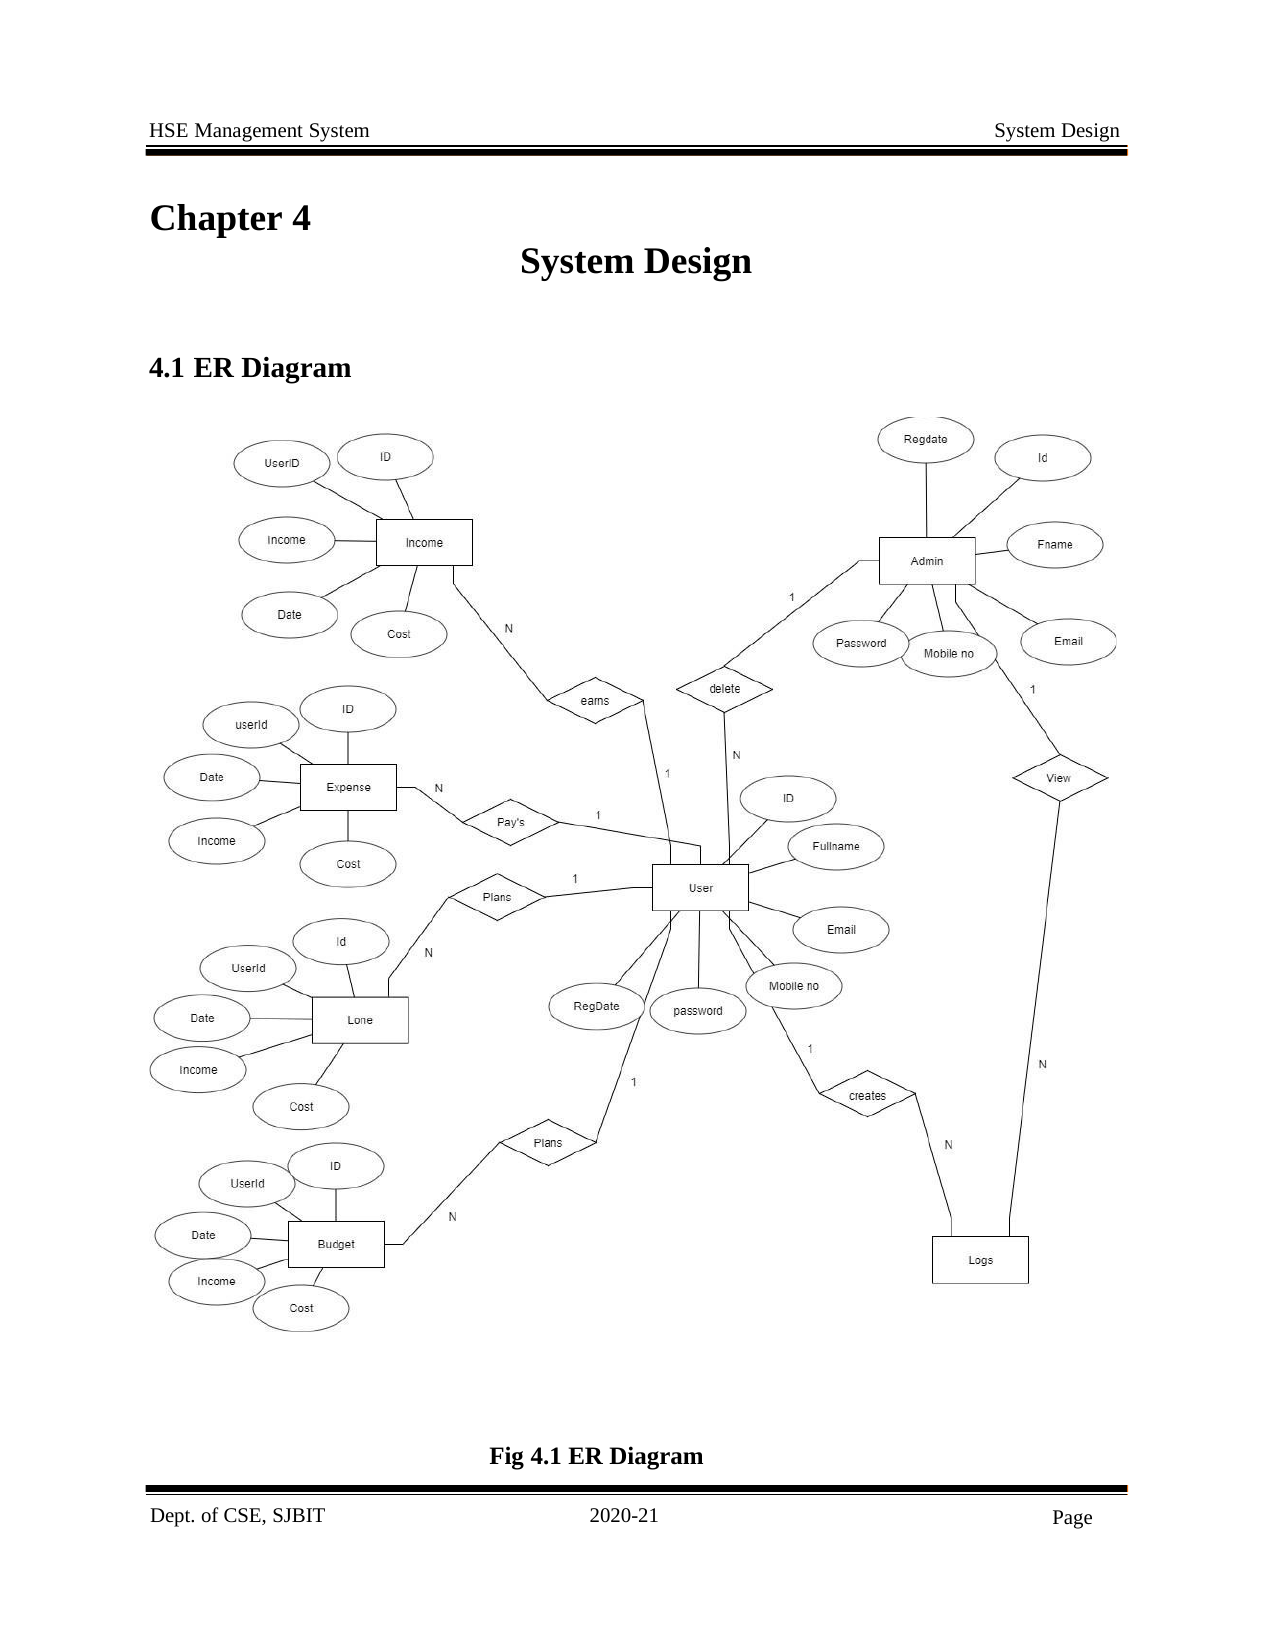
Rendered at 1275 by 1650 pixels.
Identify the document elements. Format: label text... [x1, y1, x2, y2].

picture [149, 417, 1117, 1332]
subtitle System Design [148, 238, 1124, 281]
subtitle Fig 4.1 ER Diagram [142, 1441, 1051, 1470]
subtitle Chapter 4 [148, 195, 312, 238]
subtitle ER Diagram [149, 350, 1200, 383]
